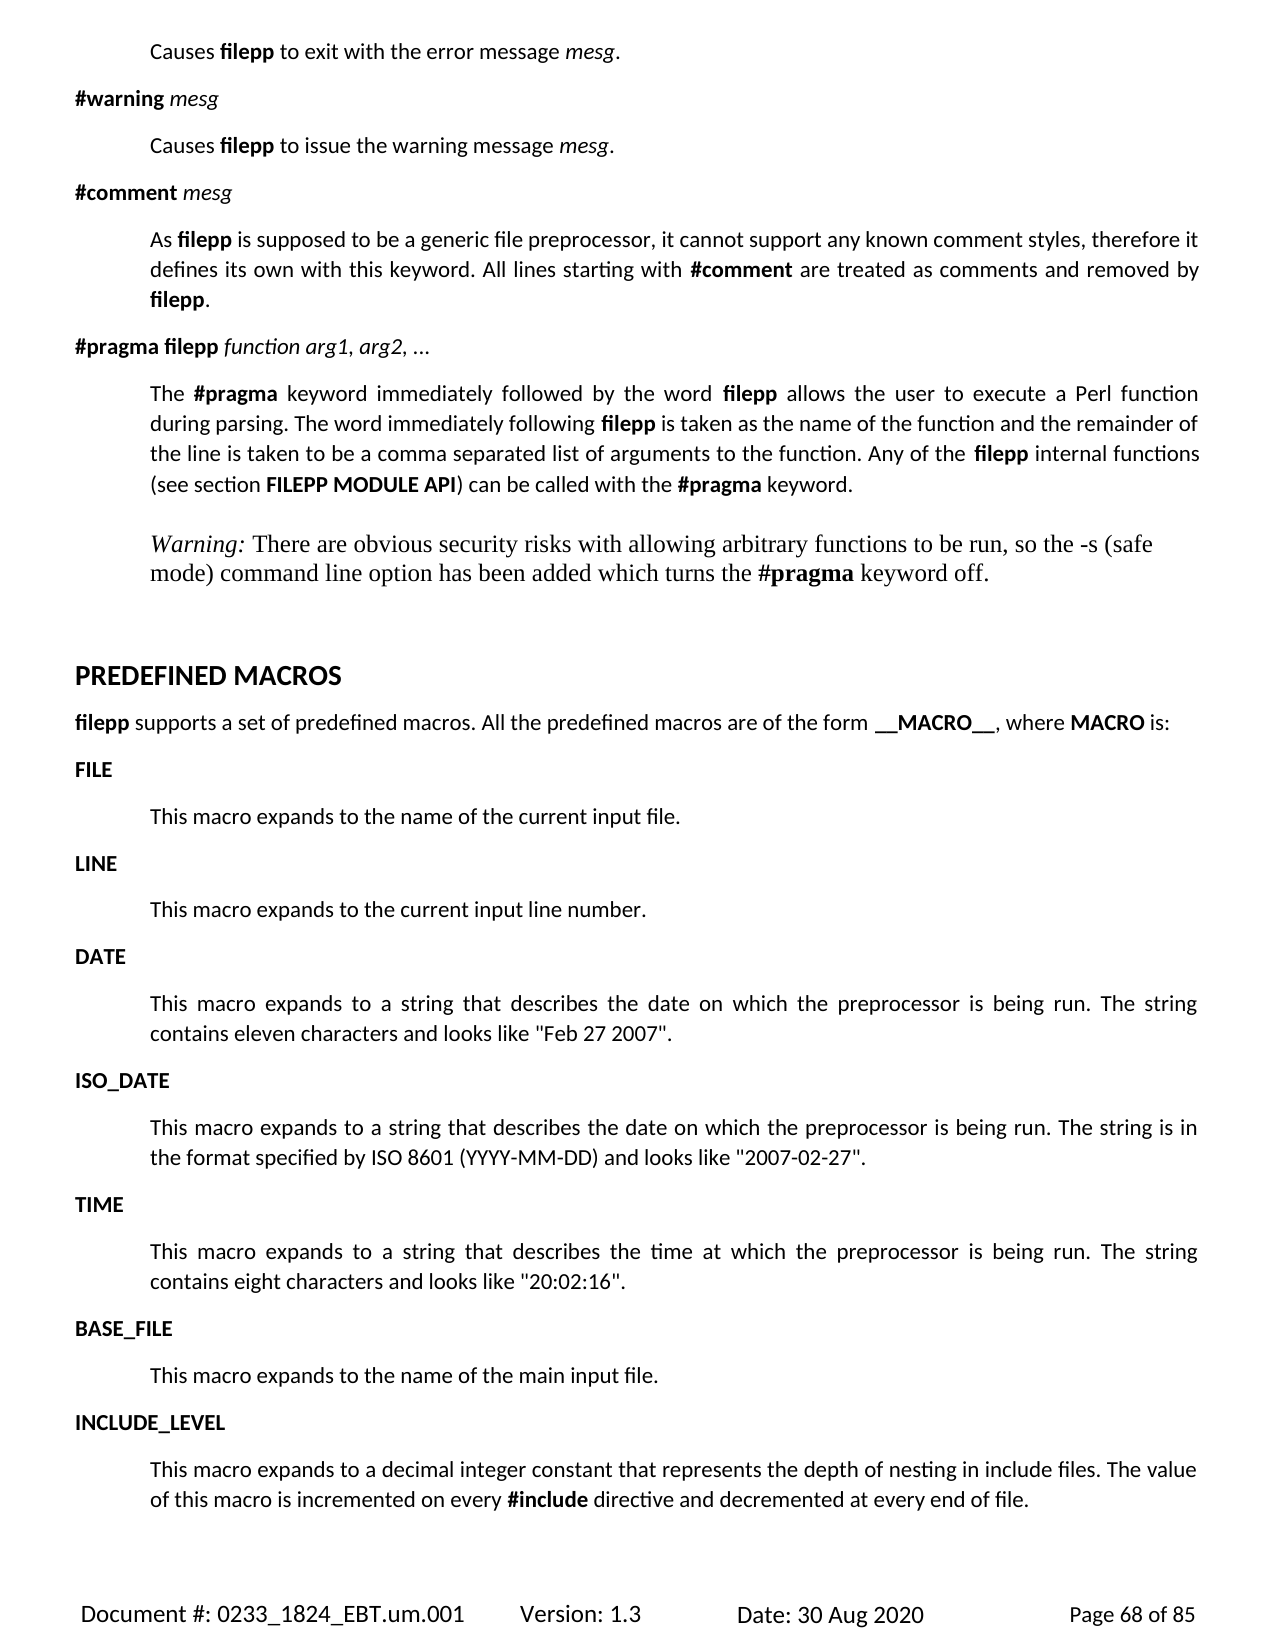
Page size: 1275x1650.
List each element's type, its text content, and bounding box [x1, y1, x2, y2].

text #pragma filepp function arg1, arg2, ... [75, 332, 1200, 360]
text #warning mesg [75, 84, 1200, 112]
text filepp supports a set of predefined macros. All the predefined macros are of the form __MACRO__, where MACRO is: [75, 708, 1200, 736]
text This macro expands to a string that describes the date on which the preprocessor is being run. The string is in the format specified by ISO 8601 (YYYY-MM-DD) and looks like "2007-02-27". [150, 1113, 1200, 1171]
text TIME [75, 1190, 1200, 1218]
subtitle PREDEFINED MACROS [75, 657, 1200, 693]
text This macro expands to the name of the main input file. [150, 1361, 1200, 1389]
text This macro expands to a string that describes the date on which the preprocessor is being run. The string contains eleven characters and looks like "Feb 27 2007". [150, 989, 1200, 1047]
text Warning: There are obvious security risks with allowing arbitrary functions to be run, so the -s (safe mode) command line option has been added which turns the #pragma keyword off. [150, 529, 1200, 587]
text FILE [75, 755, 1200, 783]
text This macro expands to a decimal integer constant that represents the depth of nesting in include files. The value of this macro is incremented on every #include directive and decremented at every end of file. [150, 1455, 1200, 1513]
text BASE_FILE [75, 1314, 1200, 1342]
text Causes filepp to exit with the error message mesg. [150, 37, 1200, 66]
text INCLUDE_LEVEL [75, 1408, 1200, 1436]
text As filepp is supposed to be a generic file preprocessor, it cannot support any known comment styles, therefore it defines its own with this keyword. All lines starting with #comment are treated as comments and removed by filepp. [150, 225, 1200, 313]
text ISO_DATE [75, 1066, 1200, 1094]
text LINE [75, 849, 1200, 877]
text This macro expands to the name of the current input file. [150, 802, 1200, 830]
text This macro expands to a string that describes the time at which the preprocessor is being run. The string contains eight characters and looks like "20:02:16". [150, 1237, 1200, 1295]
text DATE [75, 942, 1200, 970]
text This macro expands to the current input line number. [150, 896, 1200, 923]
text The #pragma keyword immediately followed by the word filepp allows the user to execute a Perl function during parsing. The word immediately following filepp is taken as the name of the function and the remainder of the line is taken to be a comma separated list of arguments to the function. Any of the filepp internal functions (see section FILEPP MODULE API) can be called with the #pragma keyword. [150, 379, 1200, 498]
text #comment mesg [75, 178, 1200, 206]
text Causes filepp to issue the warning message mesg. [150, 131, 1200, 159]
